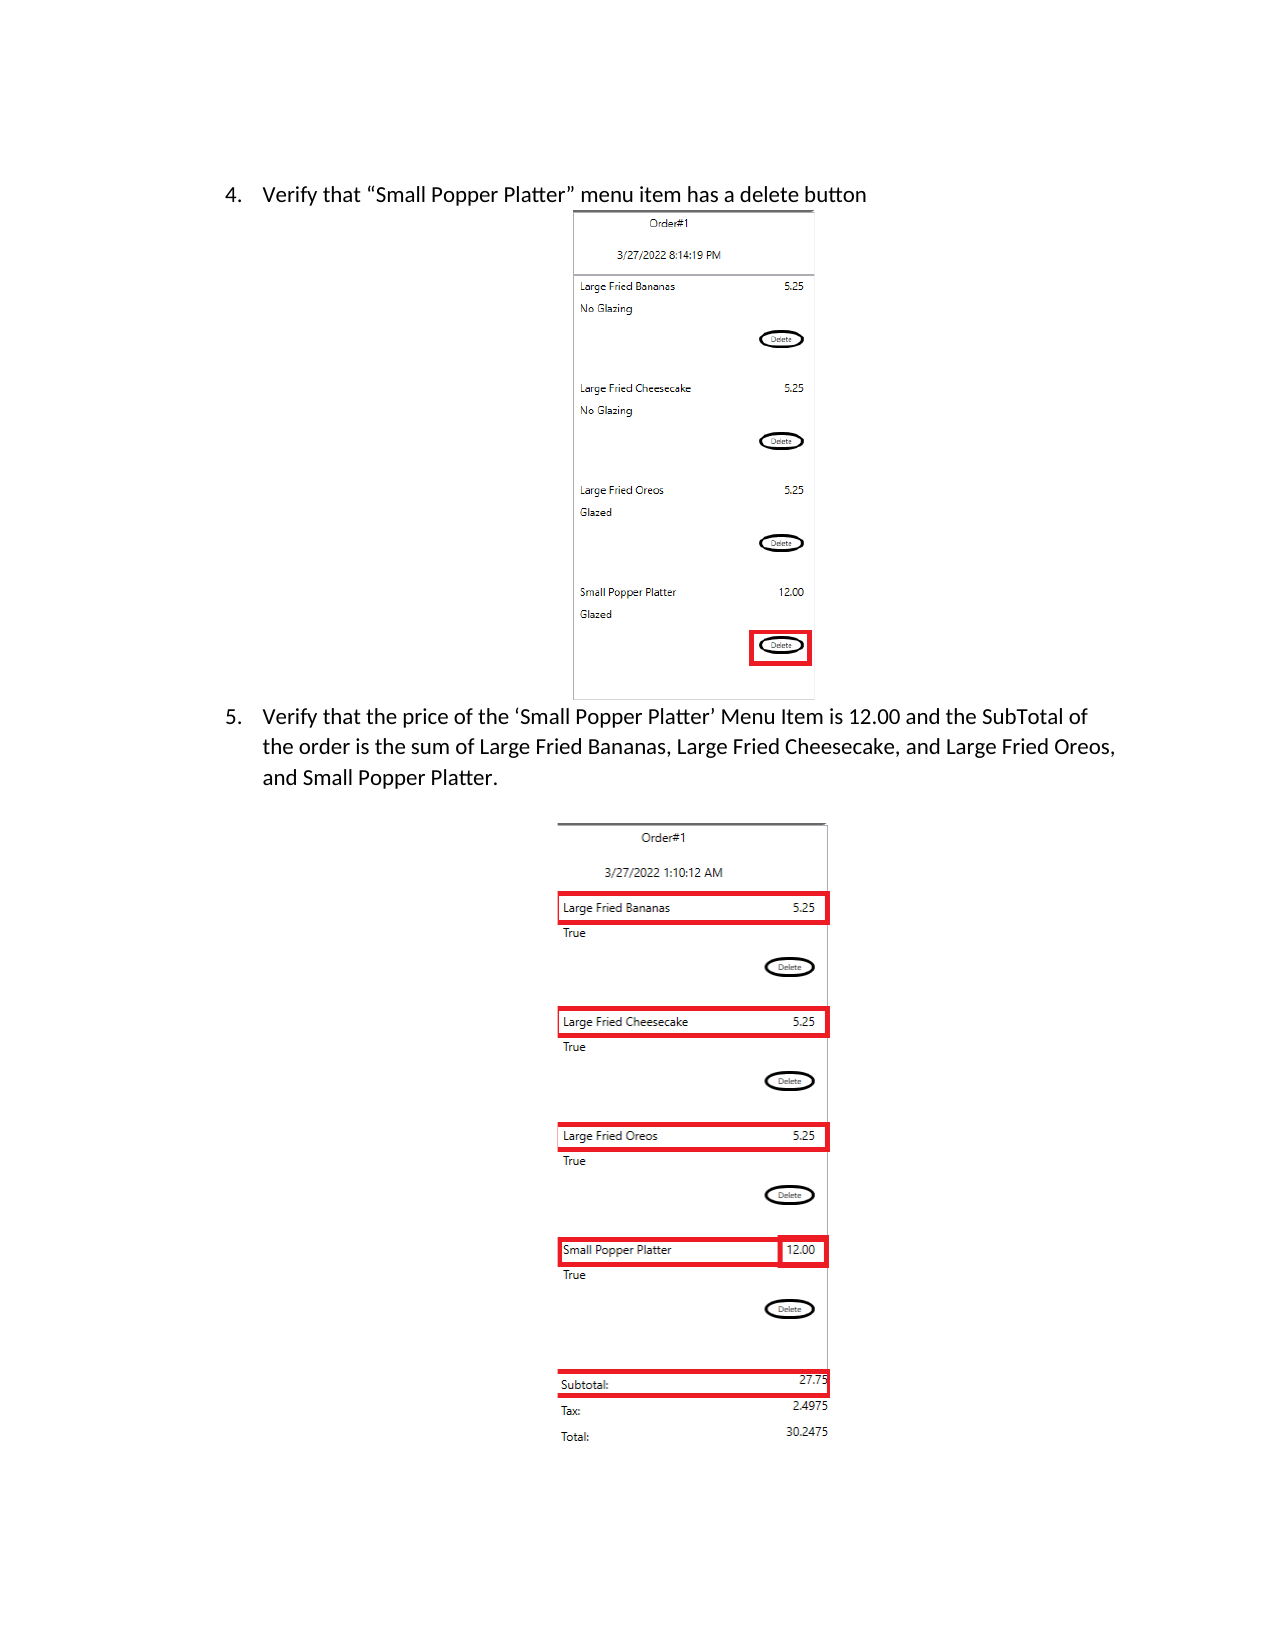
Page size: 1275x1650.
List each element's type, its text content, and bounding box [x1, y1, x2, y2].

list Verify that “Small Popper Platter” menu item has a delete button [225, 180, 1125, 208]
picture [557, 823, 830, 1461]
list Verify that the price of the ‘Small Popper Platter’ Menu Item is 12.00 and the SubTotal of the order is the sum of Large Fried Bananas, Large Fried Cheesecake, and Large Fried Oreos, and Small Popper Platter. [225, 702, 1125, 791]
picture [573, 210, 815, 700]
